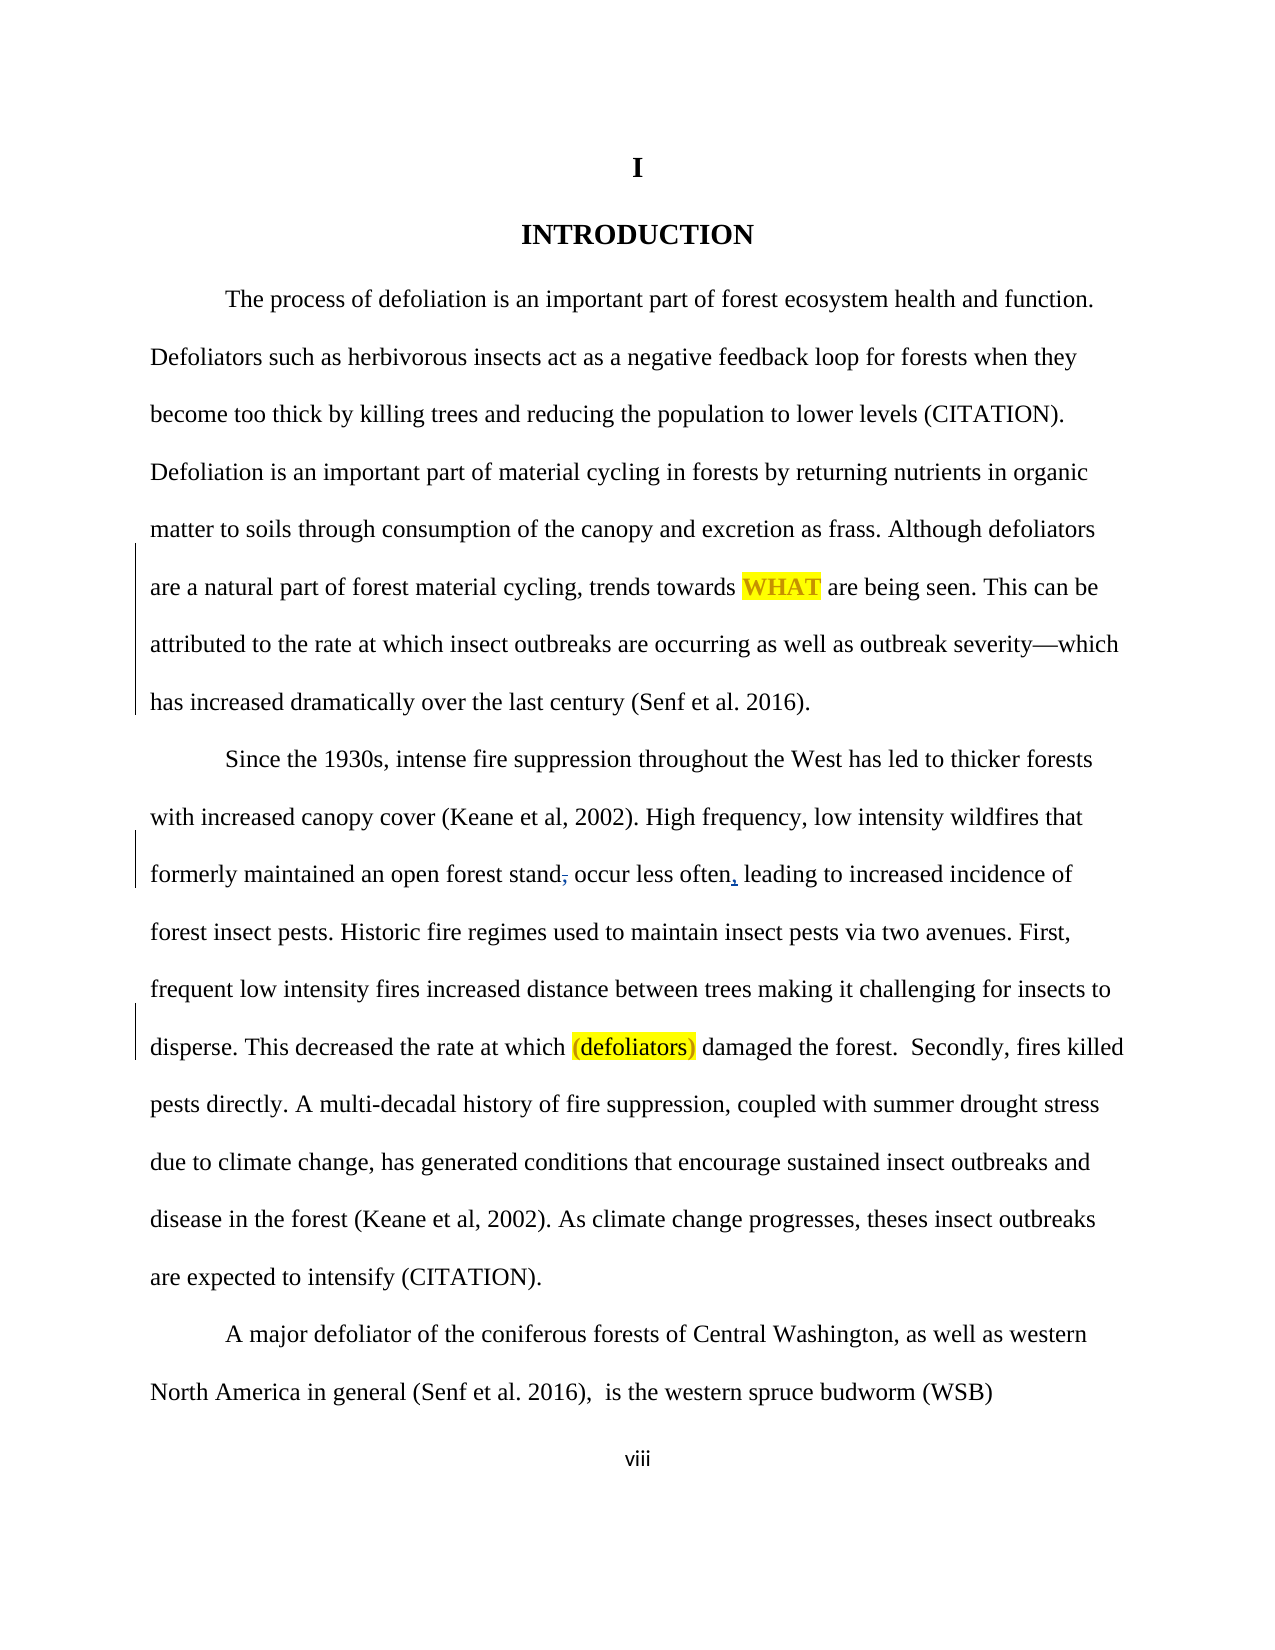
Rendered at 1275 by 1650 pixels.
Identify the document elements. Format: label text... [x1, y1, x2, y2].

text The process of defoliation is an important part of forest ecosystem health and function. Defoliators such as herbivorous insects act as a negative feedback loop for forests when they become too thick by killing trees and reducing the population to lower levels (CITATION). Defoliation is an important part of material cycling in forests by returning nutrients in organic matter to soils through consumption of the canopy and excretion as frass. Although defoliators are a natural part of forest material cycling, trends towards WHAT are being seen. This can be attributed to the rate at which insect outbreaks are occurring as well as outbreak severity—which has increased dramatically over the last century (Senf et al. 2016). [150, 284, 1125, 715]
text INTRODUCTION [150, 217, 1125, 251]
text I [150, 150, 1125, 183]
text Since the 1930s, intense fire suppression throughout the West has led to thicker forests with increased canopy cover (Keane et al, 2002). High frequency, low intensity wildfires that formerly maintained an open forest stand occur less often leading to increased incidence of forest insect pests. Historic fire regimes used to maintain insect pests via two avenues. First, frequent low intensity fires increased distance between trees making it challenging for insects to disperse. This decreased the rate at which (defoliators) damaged the forest. Secondly, fires killed pests directly. A multi-decadal history of fire suppression, coupled with summer drought stress due to climate change, has generated conditions that encourage sustained insect outbreaks and disease in the forest (Keane et al, 2002). As climate change progresses, theses insect outbreaks are expected to intensify (CITATION). [150, 744, 1125, 1290]
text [150, 1319, 1125, 1405]
